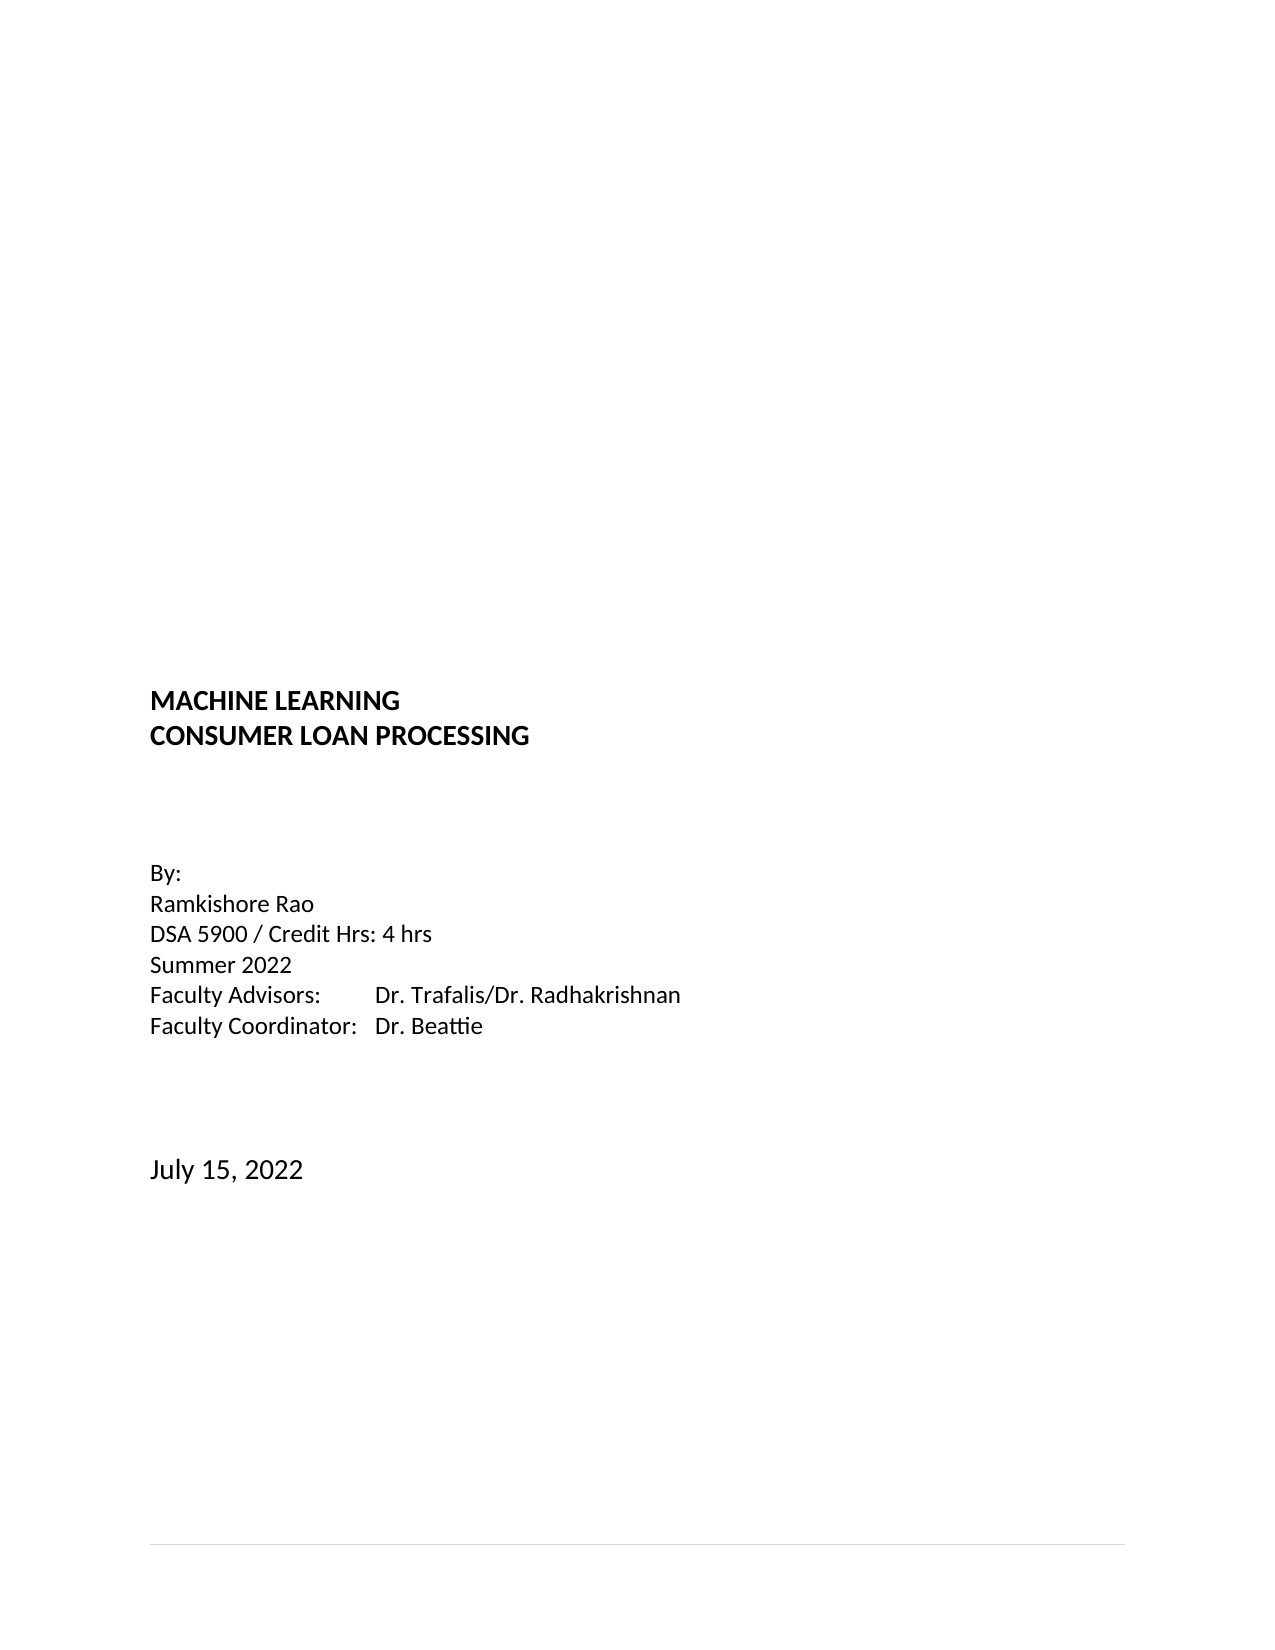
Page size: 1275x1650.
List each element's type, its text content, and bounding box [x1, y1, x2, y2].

text Faculty Coordinator: Dr. Beattie [150, 1010, 1125, 1041]
text MACHINE LEARNING [150, 682, 1125, 717]
text July 15, 2022 [150, 1151, 1125, 1186]
text Ramkishore Rao [150, 888, 1125, 918]
text DSA 5900 / Credit Hrs: 4 hrs [150, 918, 1125, 949]
text By: [150, 857, 1125, 888]
text CONSUMER LOAN PROCESSING [150, 717, 1125, 753]
text Faculty Advisors: Dr. Trafalis/Dr. Radhakrishnan [150, 979, 1125, 1010]
text Summer 2022 [150, 949, 1125, 979]
